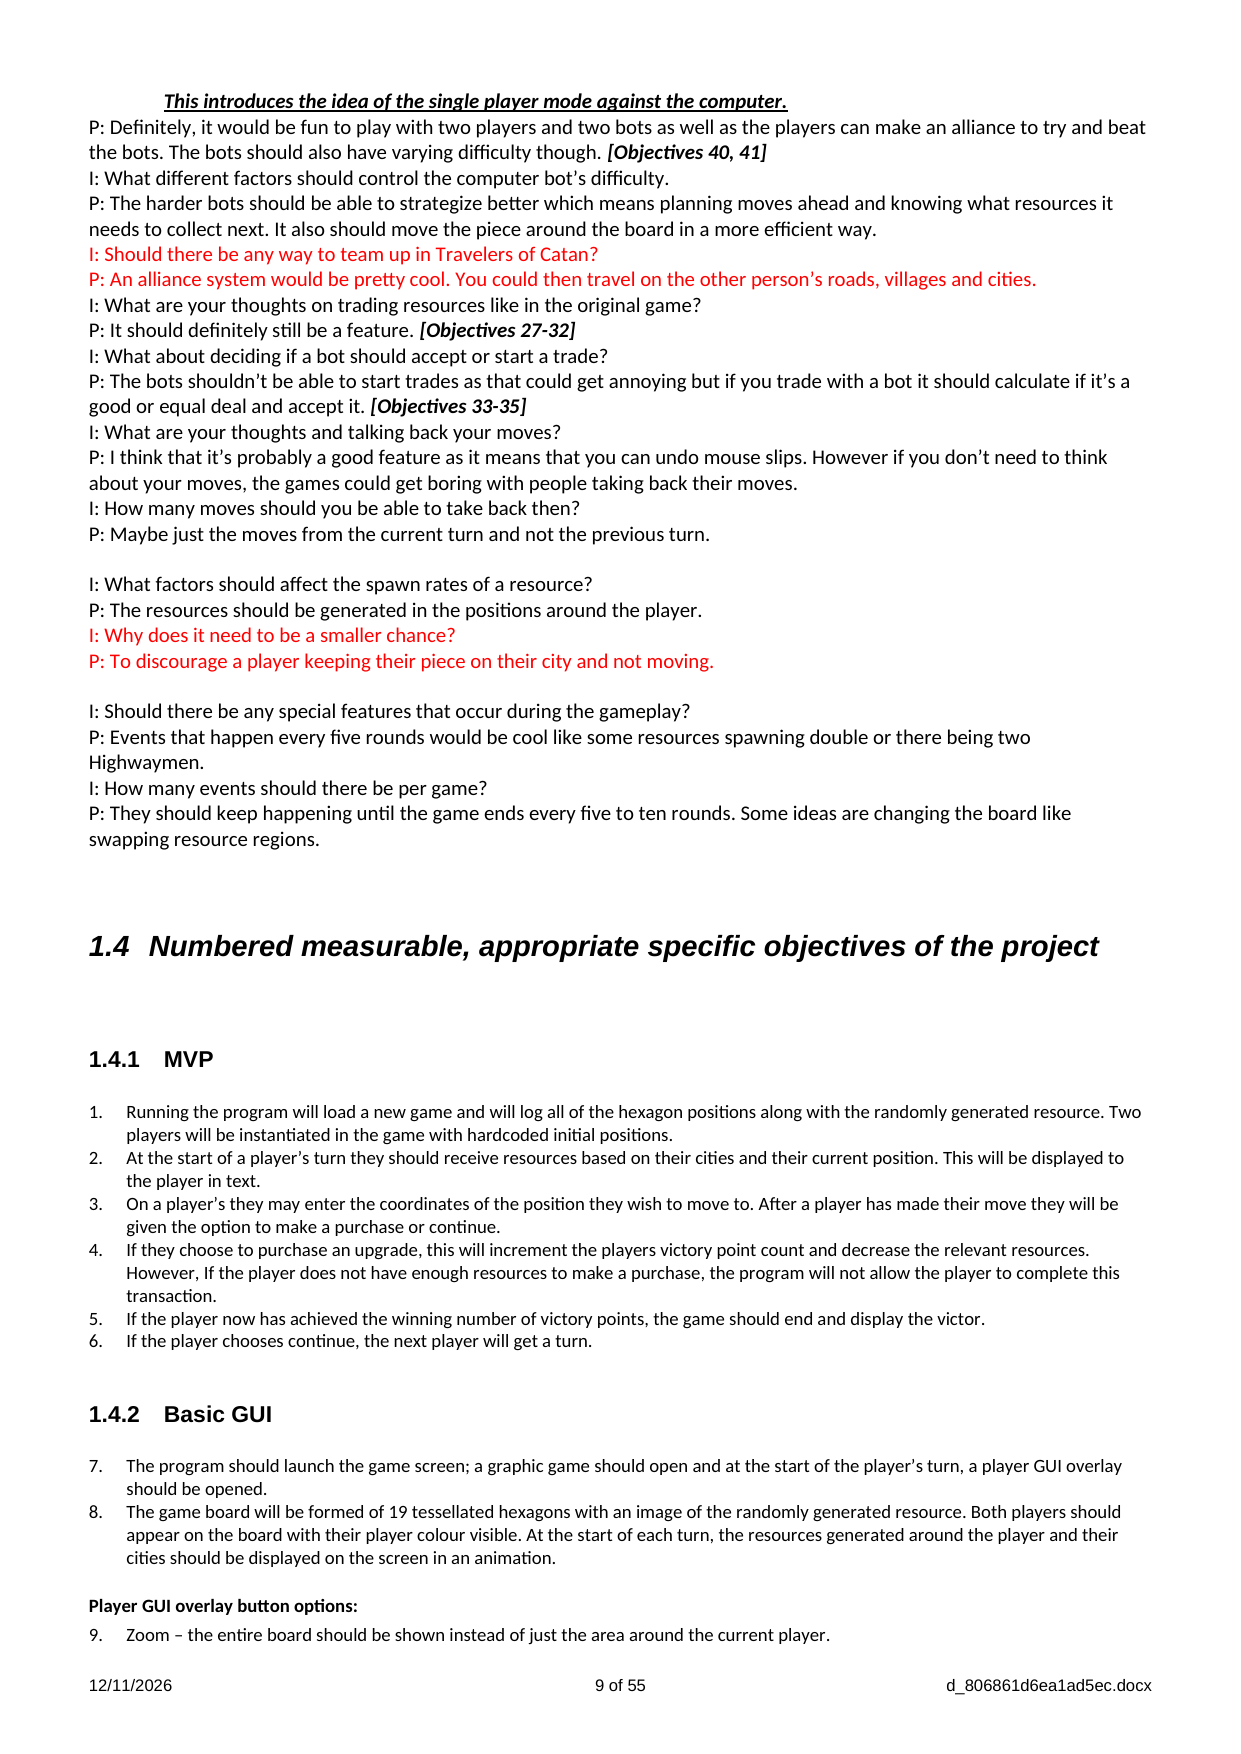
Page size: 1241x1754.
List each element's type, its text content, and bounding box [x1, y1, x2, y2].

list At the start of a player’s turn they should receive resources based on their cities and their current position. This will be displayed to the player in text. [89, 1146, 1152, 1192]
text I: What are your thoughts and talking back your moves? [89, 419, 1152, 444]
text I: Why does it need to be a smaller chance? [89, 622, 1152, 648]
text I: What about deciding if a bot should accept or start a trade? [89, 343, 1152, 368]
list Running the program will load a new game and will log all of the hexagon positions along with the randomly generated resource. Two players will be instantiated in the game with hardcoded initial positions. [89, 1101, 1152, 1146]
text I: How many moves should you be able to take back then? [89, 495, 1152, 521]
text I: What factors should affect the spawn rates of a resource? [89, 572, 1152, 597]
list The game board will be formed of 19 tessellated hexagons with an image of the randomly generated resource. Both players should appear on the board with their player colour visible. At the start of each turn, the resources generated around the player and their cities should be displayed on the screen in an animation. [89, 1501, 1152, 1569]
text I: What different factors should control the computer bot’s difficulty. [89, 165, 1152, 190]
list The program should launch the game screen; a graphic game should open and at the start of the player’s turn, a player GUI overlay should be opened. [89, 1455, 1152, 1501]
list If the player chooses continue, the next player will get a turn. [89, 1330, 1152, 1353]
text I: Should there be any way to team up in Travelers of Catan? [89, 241, 1152, 267]
text P: Events that happen every five rounds would be cool like some resources spawning double or there being two Highwaymen. [89, 724, 1152, 775]
text P: Maybe just the moves from the current turn and not the previous turn. [89, 521, 1152, 546]
subtitle MVP [89, 1046, 1152, 1073]
list If the player now has achieved the winning number of victory points, the game should end and display the victor. [89, 1307, 1152, 1330]
list Zoom – the entire board should be shown instead of just the area around the current player. [89, 1623, 1152, 1646]
subtitle Numbered measurable, appropriate specific objectives of the project [89, 929, 1152, 962]
list If they choose to purchase an upgrade, this will increment the players victory point count and decrease the relevant resources. However, If the player does not have enough resources to make a purchase, the program will not allow the player to complete this transaction. [89, 1238, 1152, 1307]
text I: What are your thoughts on trading resources like in the original game? [89, 292, 1152, 317]
text P: To discourage a player keeping their piece on their city and not moving. [89, 648, 1152, 673]
text I: Should there be any special features that occur during the gameplay? [89, 699, 1152, 724]
text P: The resources should be generated in the positions around the player. [89, 597, 1152, 622]
text P: It should definitely still be a feature. [Objectives 27-32] [89, 317, 1152, 343]
text P: Definitely, it would be fun to play with two players and two bots as well as the players can make an alliance to try and beat the bots. The bots should also have varying difficulty though. [Objectives 40, 41] [89, 114, 1152, 165]
text P: I think that it’s probably a good feature as it means that you can undo mouse slips. However if you don’t need to think about your moves, the games could get boring with people taking back their moves. [89, 444, 1152, 495]
text I: How many events should there be per game? [89, 775, 1152, 800]
text P: An alliance system would be pretty cool. You could then travel on the other person’s roads, villages and cities. [89, 267, 1152, 292]
text P: The bots shouldn’t be able to start trades as that could get annoying but if you trade with a bot it should calculate if it’s a good or equal deal and accept it. [Objectives 33-35] [89, 368, 1152, 419]
text P: The harder bots should be able to strategize better which means planning moves ahead and knowing what resources it needs to collect next. It also should move the piece around the board in a more efficient way. [89, 190, 1152, 241]
subtitle Player GUI overlay button options: [89, 1594, 1152, 1617]
text This introduces the idea of the single player mode against the computer. [89, 89, 1152, 114]
text P: They should keep happening until the game ends every five to ten rounds. Some ideas are changing the board like swapping resource regions. [89, 800, 1152, 851]
list On a player’s they may enter the coordinates of the position they wish to move to. After a player has made their move they will be given the option to make a purchase or continue. [89, 1192, 1152, 1238]
subtitle Basic GUI [89, 1401, 1152, 1427]
